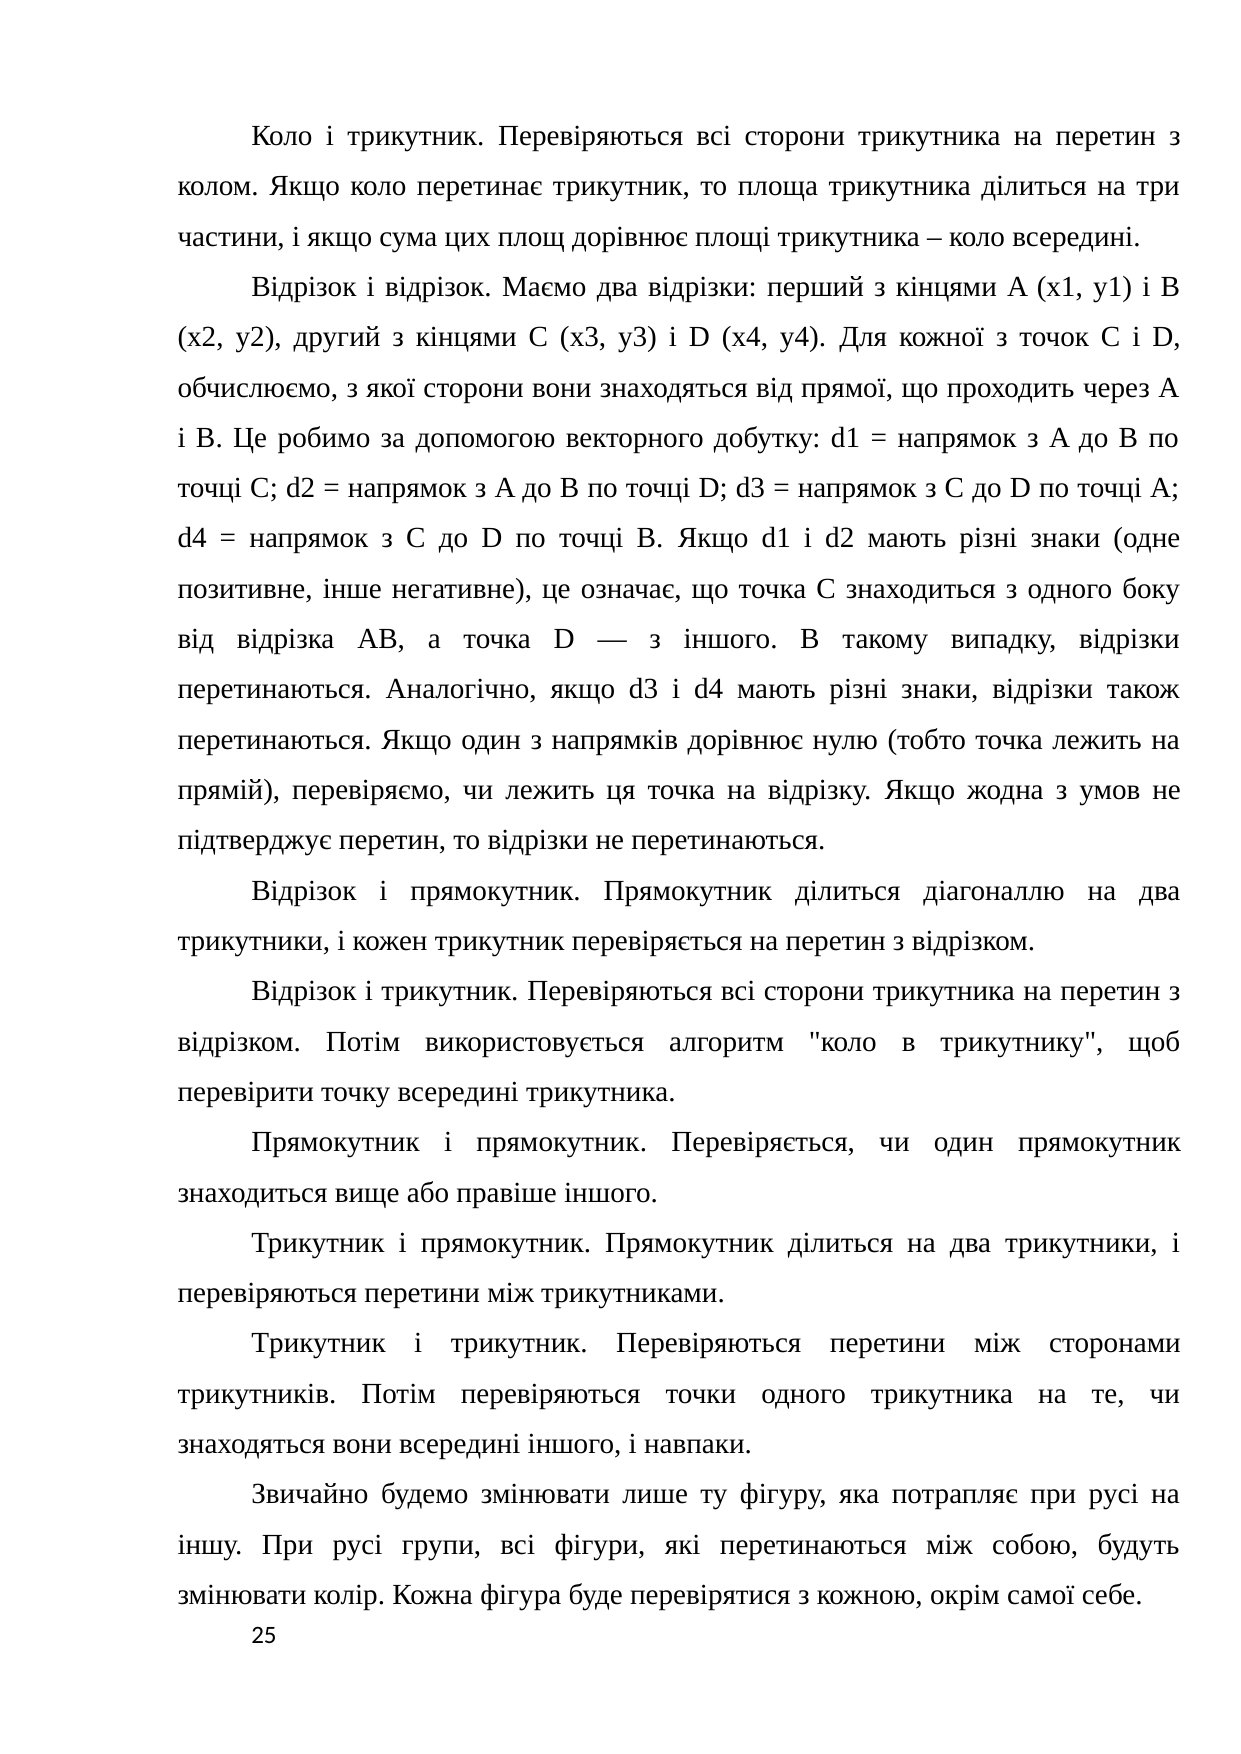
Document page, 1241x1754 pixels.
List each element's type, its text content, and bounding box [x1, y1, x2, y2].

list Відрізок і трикутник. Перевіряються всі сторони трикутника на перетин з відрізком. Потім використовується алгоритм "коло в трикутнику", щоб перевірити точку всередині трикутника. [177, 973, 1181, 1108]
list Трикутник і трикутник. Перевіряються перетини між сторонами трикутників. Потім перевіряються точки одного трикутника на те, чи знаходяться вони всередині іншого, і навпаки. [177, 1326, 1181, 1460]
list Трикутник і прямокутник. Прямокутник ділиться на два трикутники, і перевіряються перетини між трикутниками. [177, 1225, 1181, 1309]
list Відрізок і відрізок. Маємо два відрізки: перший з кінцями A (x1, y1) і B (x2, y2), другий з кінцями C (x3, y3) і D (x4, y4). Для кожної з точок C і D, обчислюємо, з якої сторони вони знаходяться від прямої, що проходить через A і B. Це робимо за допомогою векторного добутку: d1 = напрямок з A до B по точці C; d2 = напрямок з A до B по точці D; d3 = напрямок з C до D по точці A; d4 = напрямок з C до D по точці B. Якщо d1 і d2 мають різні знаки (одне позитивне, інше негативне), це означає, що точка C знаходиться з одного боку від відрізка AB, а точка D — з іншого. В такому випадку, відрізки перетинаються. Аналогічно, якщо d3 і d4 мають різні знаки, відрізки також перетинаються. Якщо один з напрямків дорівнює нулю (тобто точка лежить на прямій), перевіряємо, чи лежить ця точка на відрізку. Якщо жодна з умов не підтверджує перетин, то відрізки не перетинаються. [177, 269, 1181, 856]
list Відрізок і прямокутник. Прямокутник ділиться діагоналлю на два трикутники, і кожен трикутник перевіряється на перетин з відрізком. [177, 873, 1181, 957]
list Звичайно будемо змінювати лише ту фігуру, яка потрапляє при русі на іншу. При русі групи, всі фігури, які перетинаються між собою, будуть змінювати колір. Кожна фігура буде перевірятися з кожною, окрім самої себе. [177, 1477, 1181, 1611]
list Коло і трикутник. Перевіряються всі сторони трикутника на перетин з колом. Якщо коло перетинає трикутник, то площа трикутника ділиться на три частини, і якщо сума цих площ дорівнює площі трикутника – коло всередині. [177, 118, 1181, 252]
list Прямокутник і прямокутник. Перевіряється, чи один прямокутник знаходиться вище або правіше іншого. [177, 1124, 1181, 1208]
